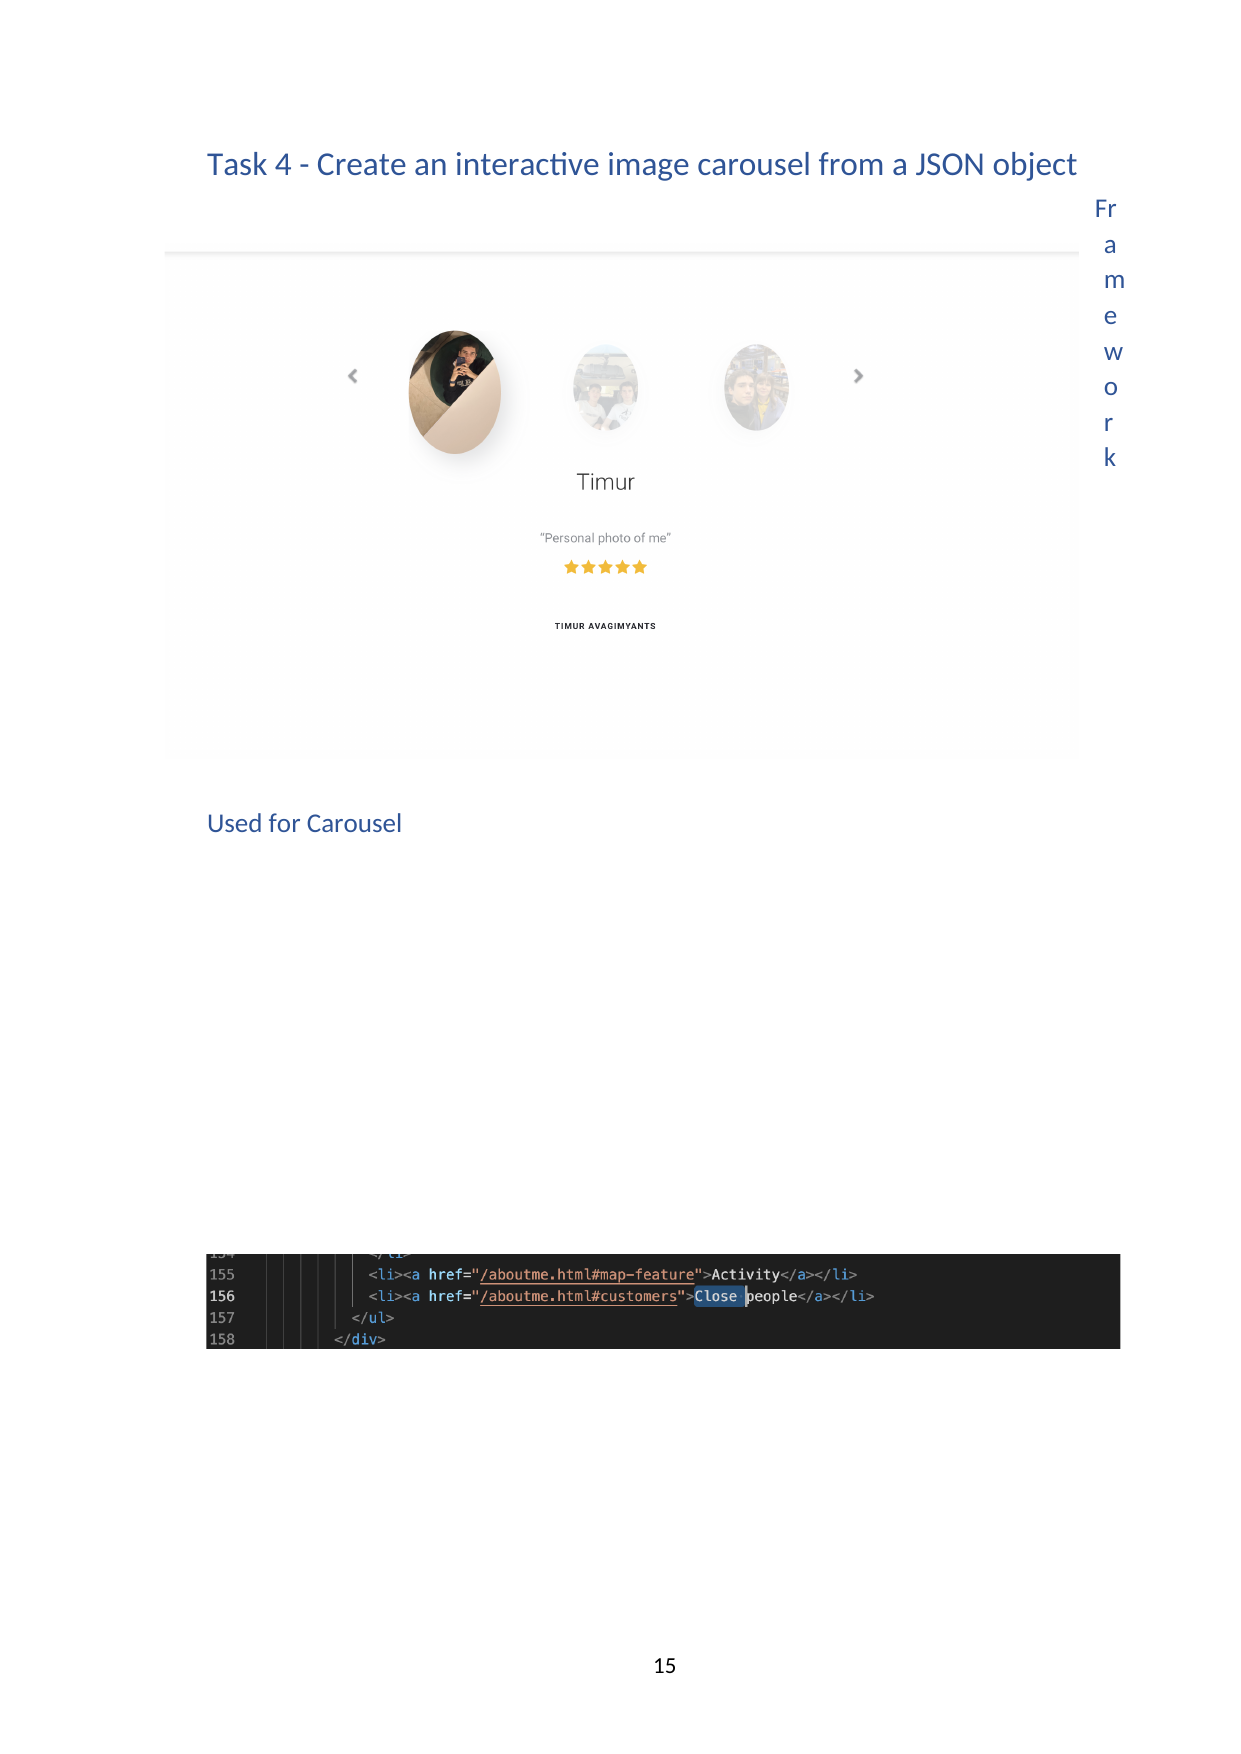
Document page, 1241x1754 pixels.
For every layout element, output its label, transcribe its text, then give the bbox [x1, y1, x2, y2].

picture [164, 243, 1079, 759]
picture [205, 1254, 1121, 1349]
text Task 4 - Create an interactive image carousel from a JSON object [207, 143, 1122, 184]
